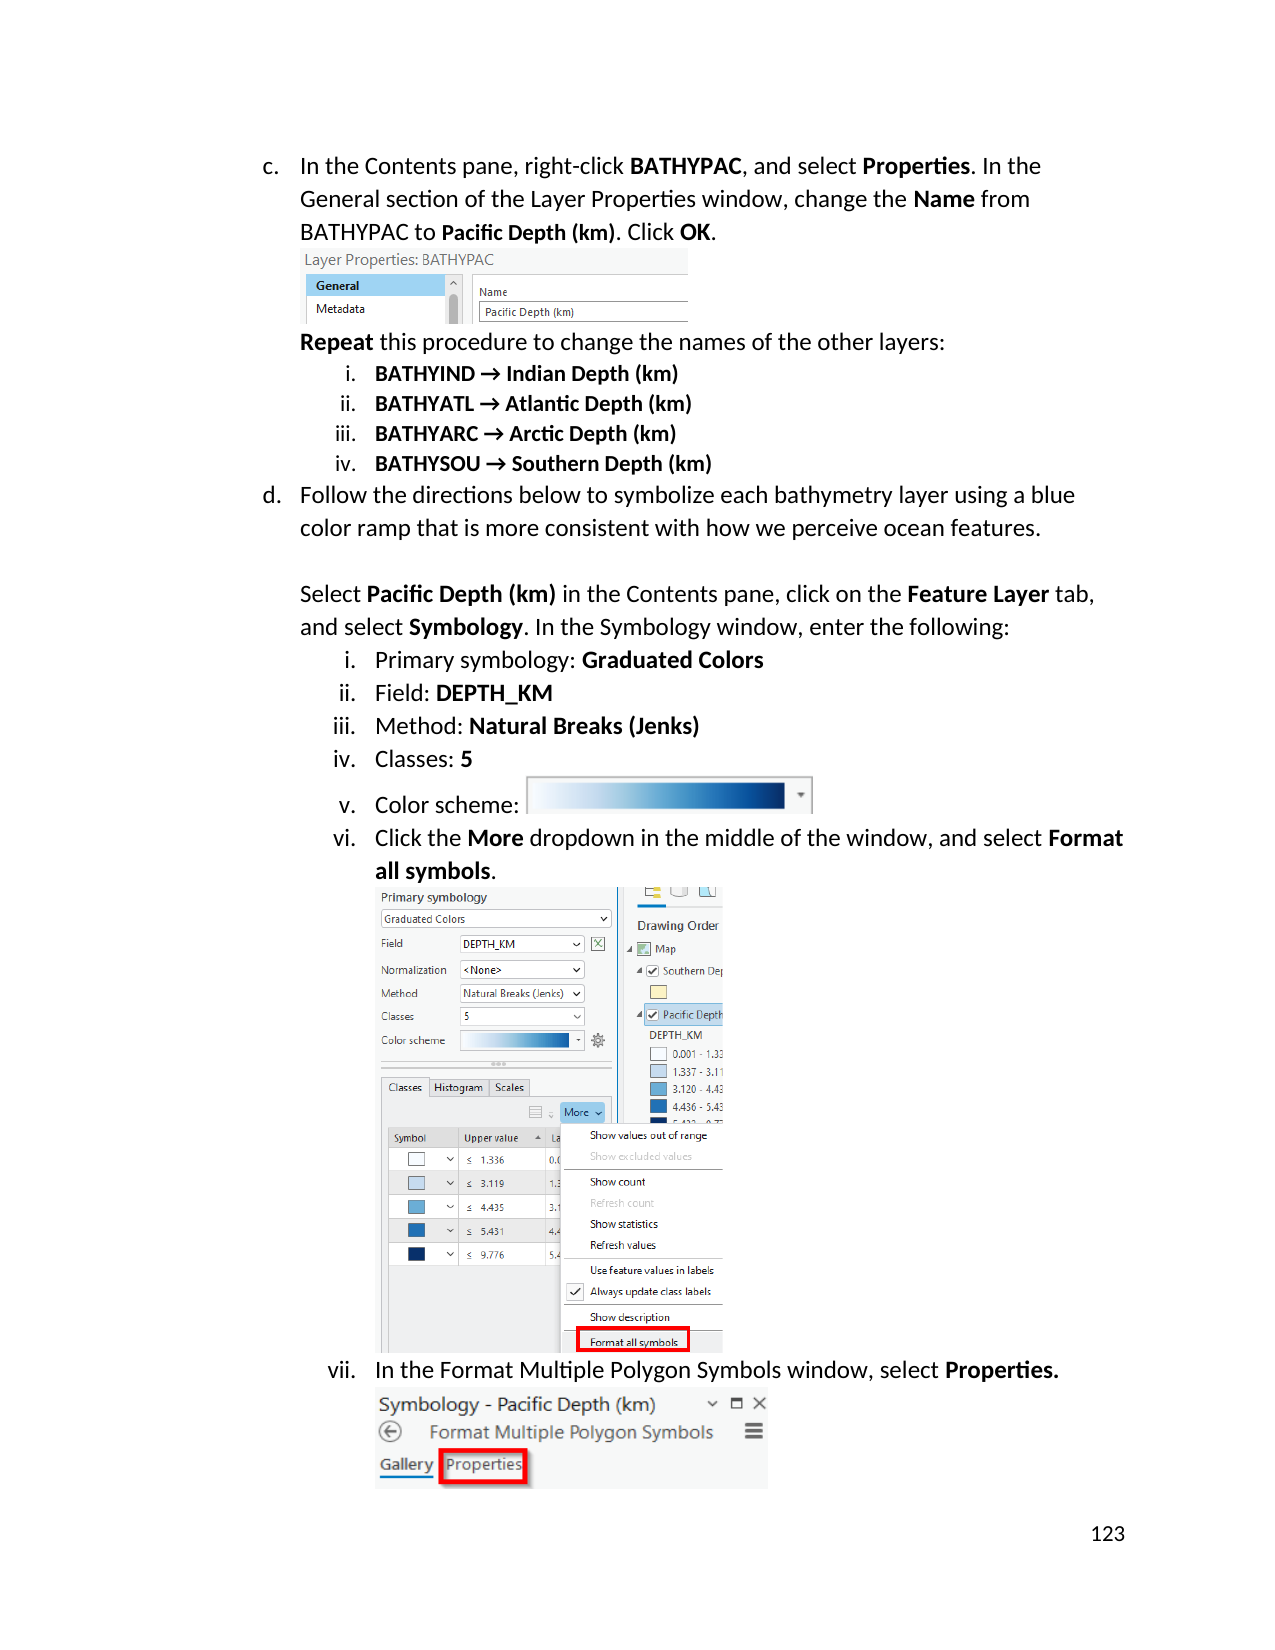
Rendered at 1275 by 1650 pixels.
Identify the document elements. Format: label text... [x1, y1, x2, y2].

text Select Pacific Depth (km) in the Contents pane, click on the Feature Layer tab, and select Symbology. In the Symbology window, enter the following: [300, 578, 1125, 642]
list BATHYARC → Arctic Depth (km) [356, 419, 1125, 447]
text Repeat this procedure to change the names of the other layers: [300, 326, 1125, 356]
list Method: Natural Breaks (Jenks) [356, 710, 1125, 741]
picture [375, 1387, 768, 1489]
picture [375, 887, 723, 1353]
list Classes: 5 [356, 743, 1125, 773]
list Primary symbology: Graduated Colors [356, 644, 1125, 675]
picture [525, 775, 813, 814]
list Field: DEPTH_KM [356, 677, 1125, 708]
list BATHYATL → Atlantic Depth (km) [356, 389, 1125, 417]
list Follow the directions below to symbolize each bathymetry layer using a blue color ramp that is more consistent with how we perceive ocean features. [262, 479, 1125, 543]
list In the Format Multiple Polygon Symbols window, select Properties. [356, 1354, 1125, 1385]
list Click the More dropdown in the middle of the window, and select Format all symbols. [356, 822, 1125, 885]
list BATHYIND → Indian Depth (km) [356, 359, 1125, 387]
picture [300, 248, 688, 324]
list In the Contents pane, right-click BATHYPAC, and select Properties. In the General section of the Layer Properties window, change the Name from BATHYPAC to Pacific Depth (km). Click OK. [262, 150, 1125, 246]
list BATHYSOU → Southern Depth (km) [356, 449, 1125, 477]
